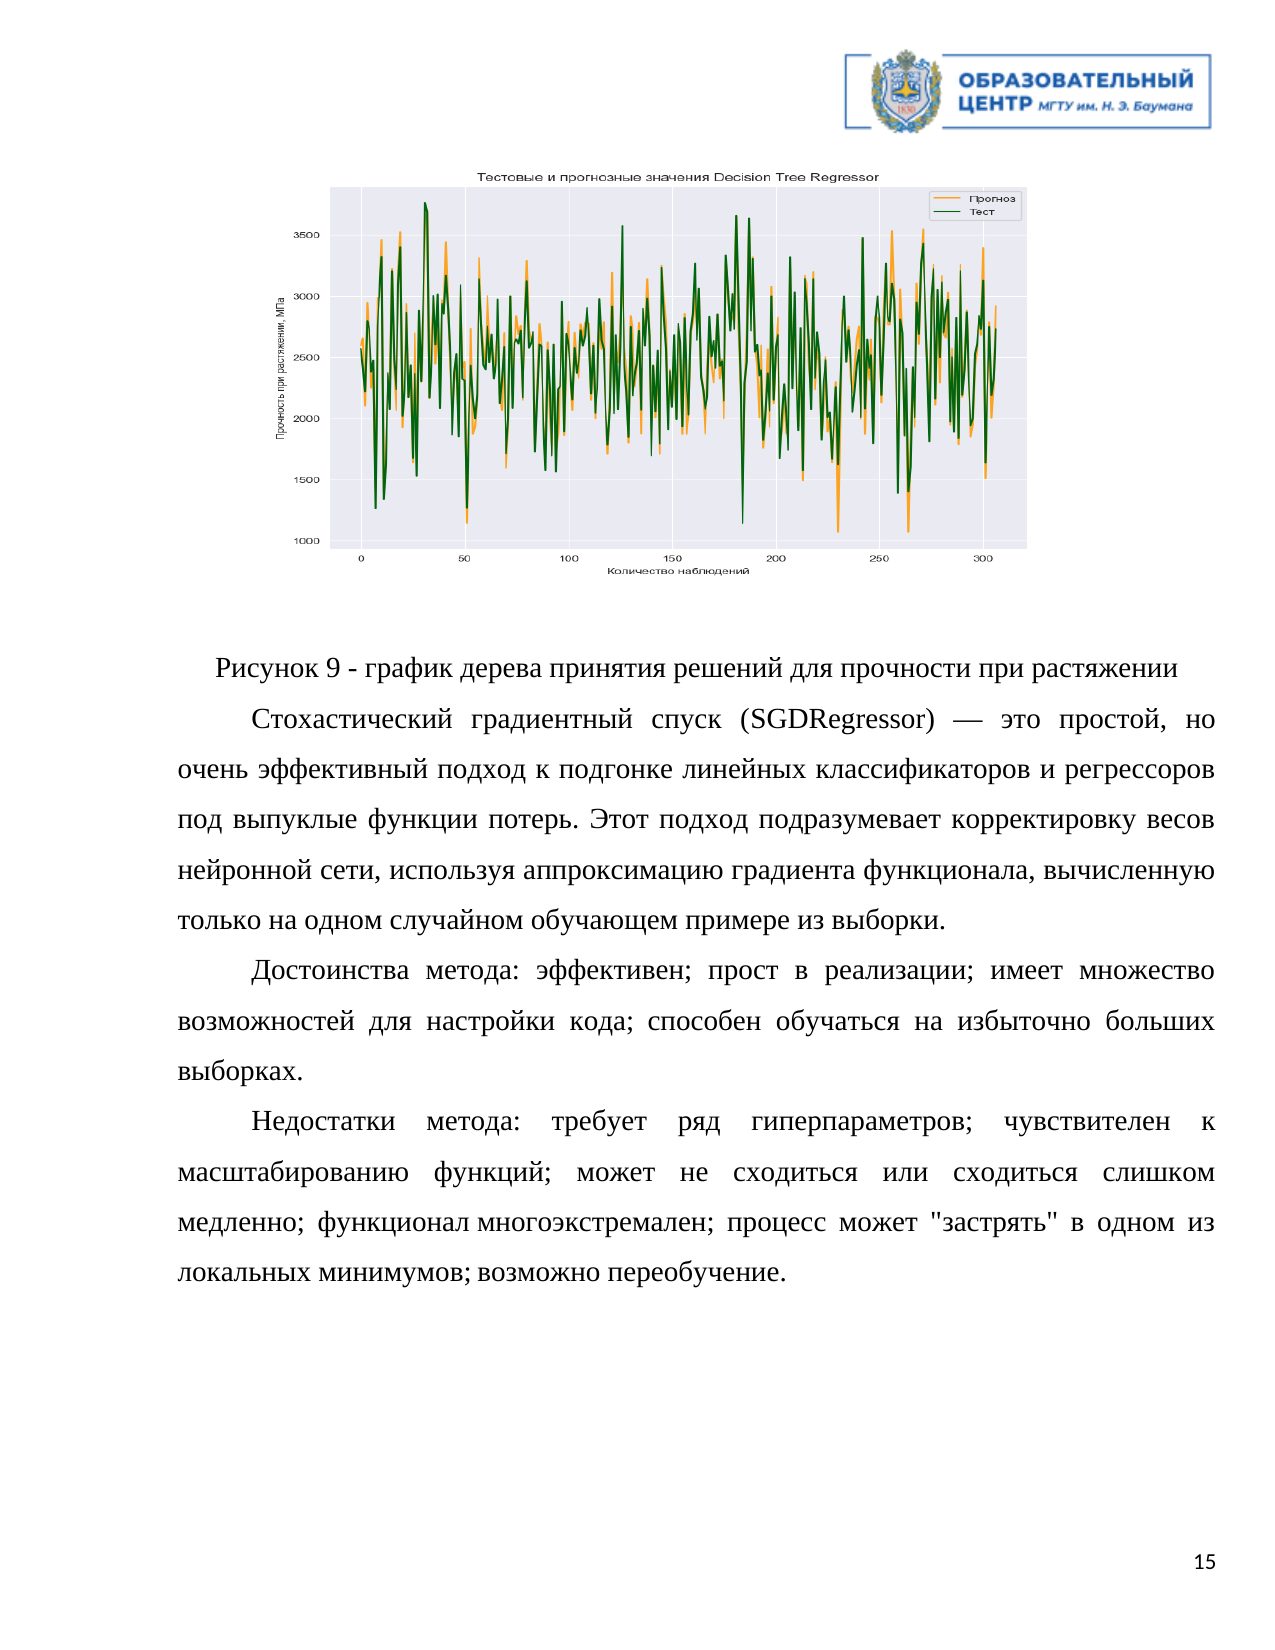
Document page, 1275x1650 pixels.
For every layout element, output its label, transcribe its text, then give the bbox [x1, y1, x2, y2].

picture [251, 165, 1105, 584]
text Достоинства метода: эффективен; прост в реализации; имеет множество возможностей для настройки кода; способен обучаться на избыточно больших выборках. [177, 952, 1216, 1087]
text Стохастический градиентный спуск (SGDRegressor) — это простой, но очень эффективный подход к подгонке линейных классификаторов и регрессоров под выпуклые функции потерь. Этот подход подразумевает корректировку весов нейронной сети, используя аппроксимацию градиента функционала, вычисленную только на одном случайном обучающем примере из выборки. [177, 701, 1216, 936]
picture [814, 26, 1262, 149]
text Рисунок 9 - график дерева принятия решений для прочности при растяжении [177, 651, 1216, 684]
text Недостатки метода: требует ряд гиперпараметров; чувствителен к масштабированию функций; может не сходиться или сходиться слишком медленно; функционал многоэкстремален; процесс может "застрять" в одном из локальных минимумов; возможно переобучение. [177, 1103, 1216, 1288]
